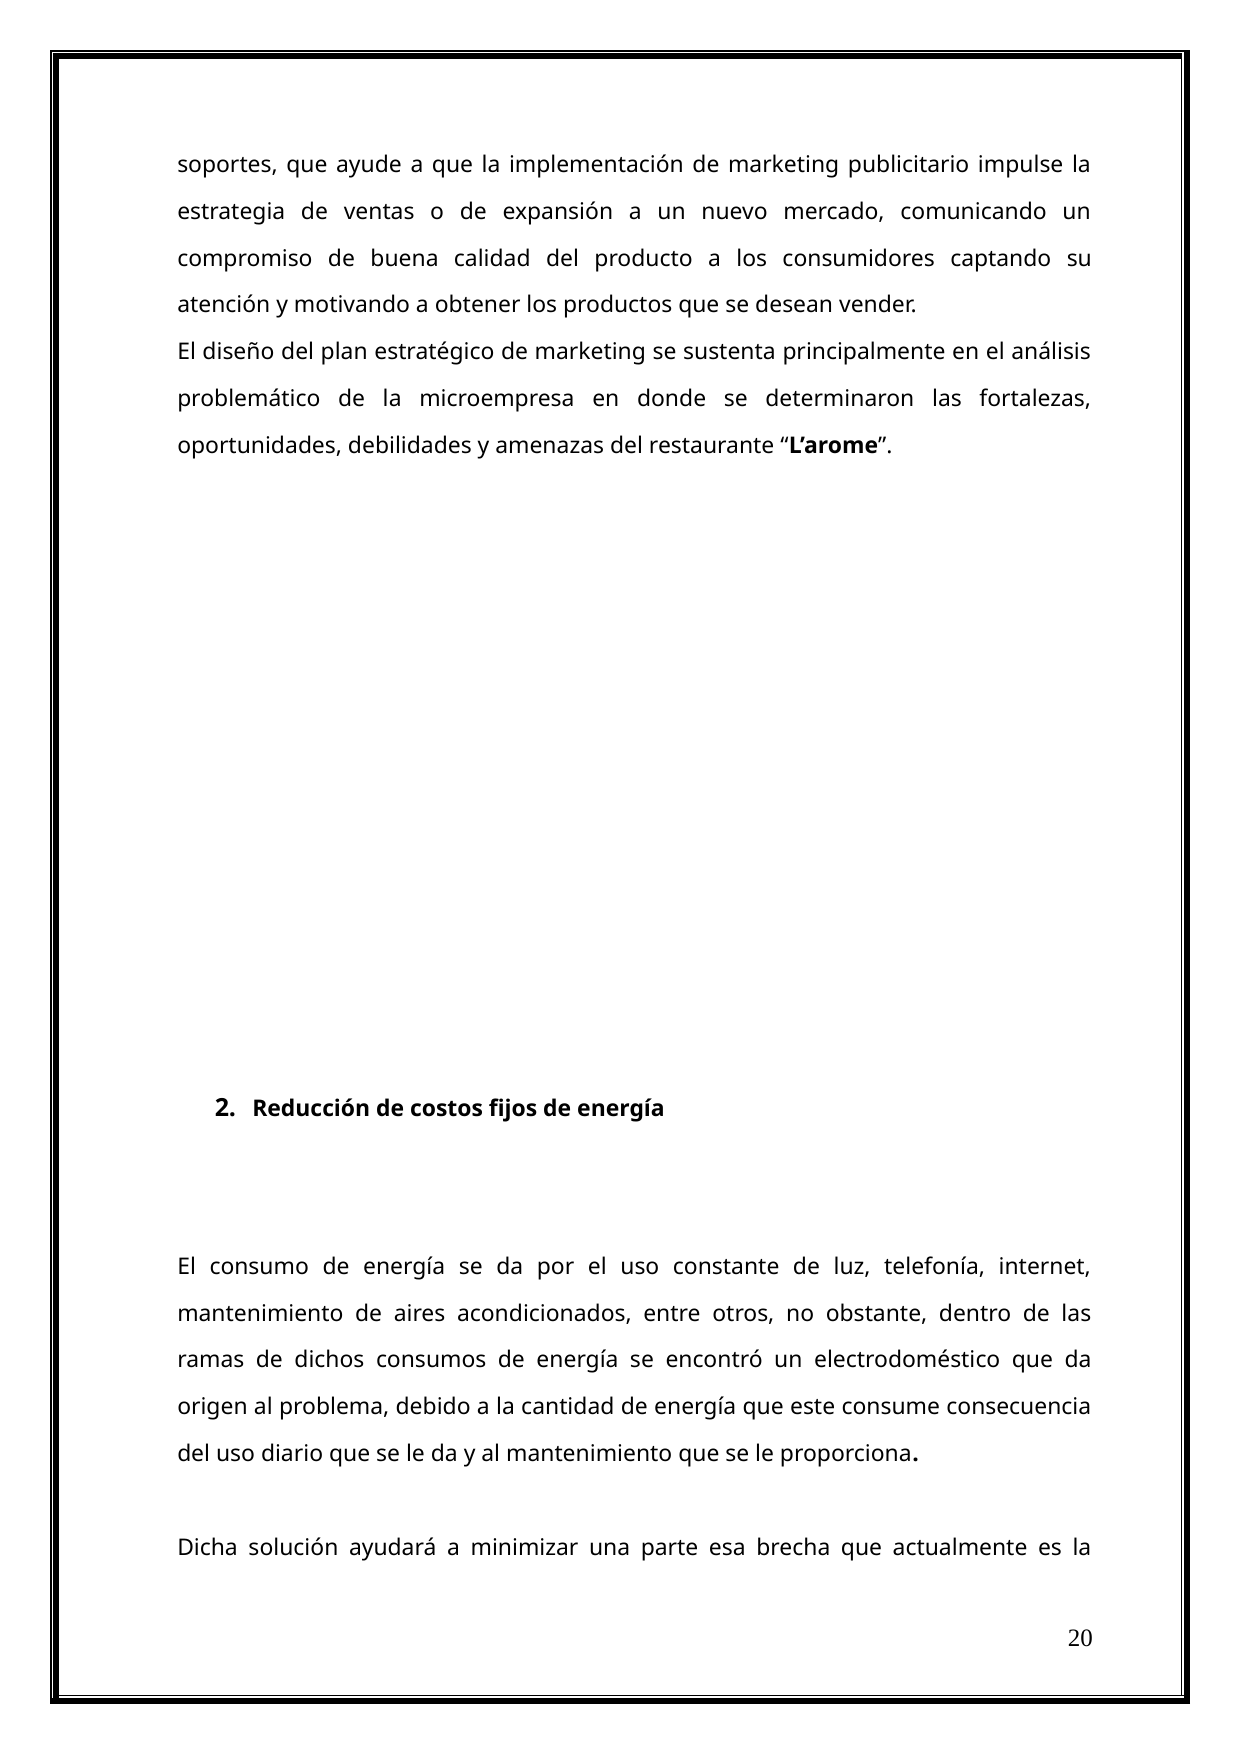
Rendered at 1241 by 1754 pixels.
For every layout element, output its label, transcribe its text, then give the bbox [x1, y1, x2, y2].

subtitle Reducción de costos fijos de energía [214, 1089, 1092, 1123]
text El consumo de energía se da por el uso constante de luz, telefonía, internet, mantenimiento de aires acondicionados, entre otros, no obstante, dentro de las ramas de dichos consumos de energía se encontró un electrodoméstico que da origen al problema, debido a la cantidad de energía que este consume consecuencia del uso diario que se le da y al mantenimiento que se le proporciona. [177, 1249, 1092, 1468]
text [177, 148, 1092, 319]
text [177, 1531, 1092, 1562]
text El diseño del plan estratégico de marketing se sustenta principalmente en el análisis problemático de la microempresa en donde se determinaron las fortalezas, oportunidades, debilidades y amenazas del restaurante “L’arome”. [177, 335, 1092, 460]
